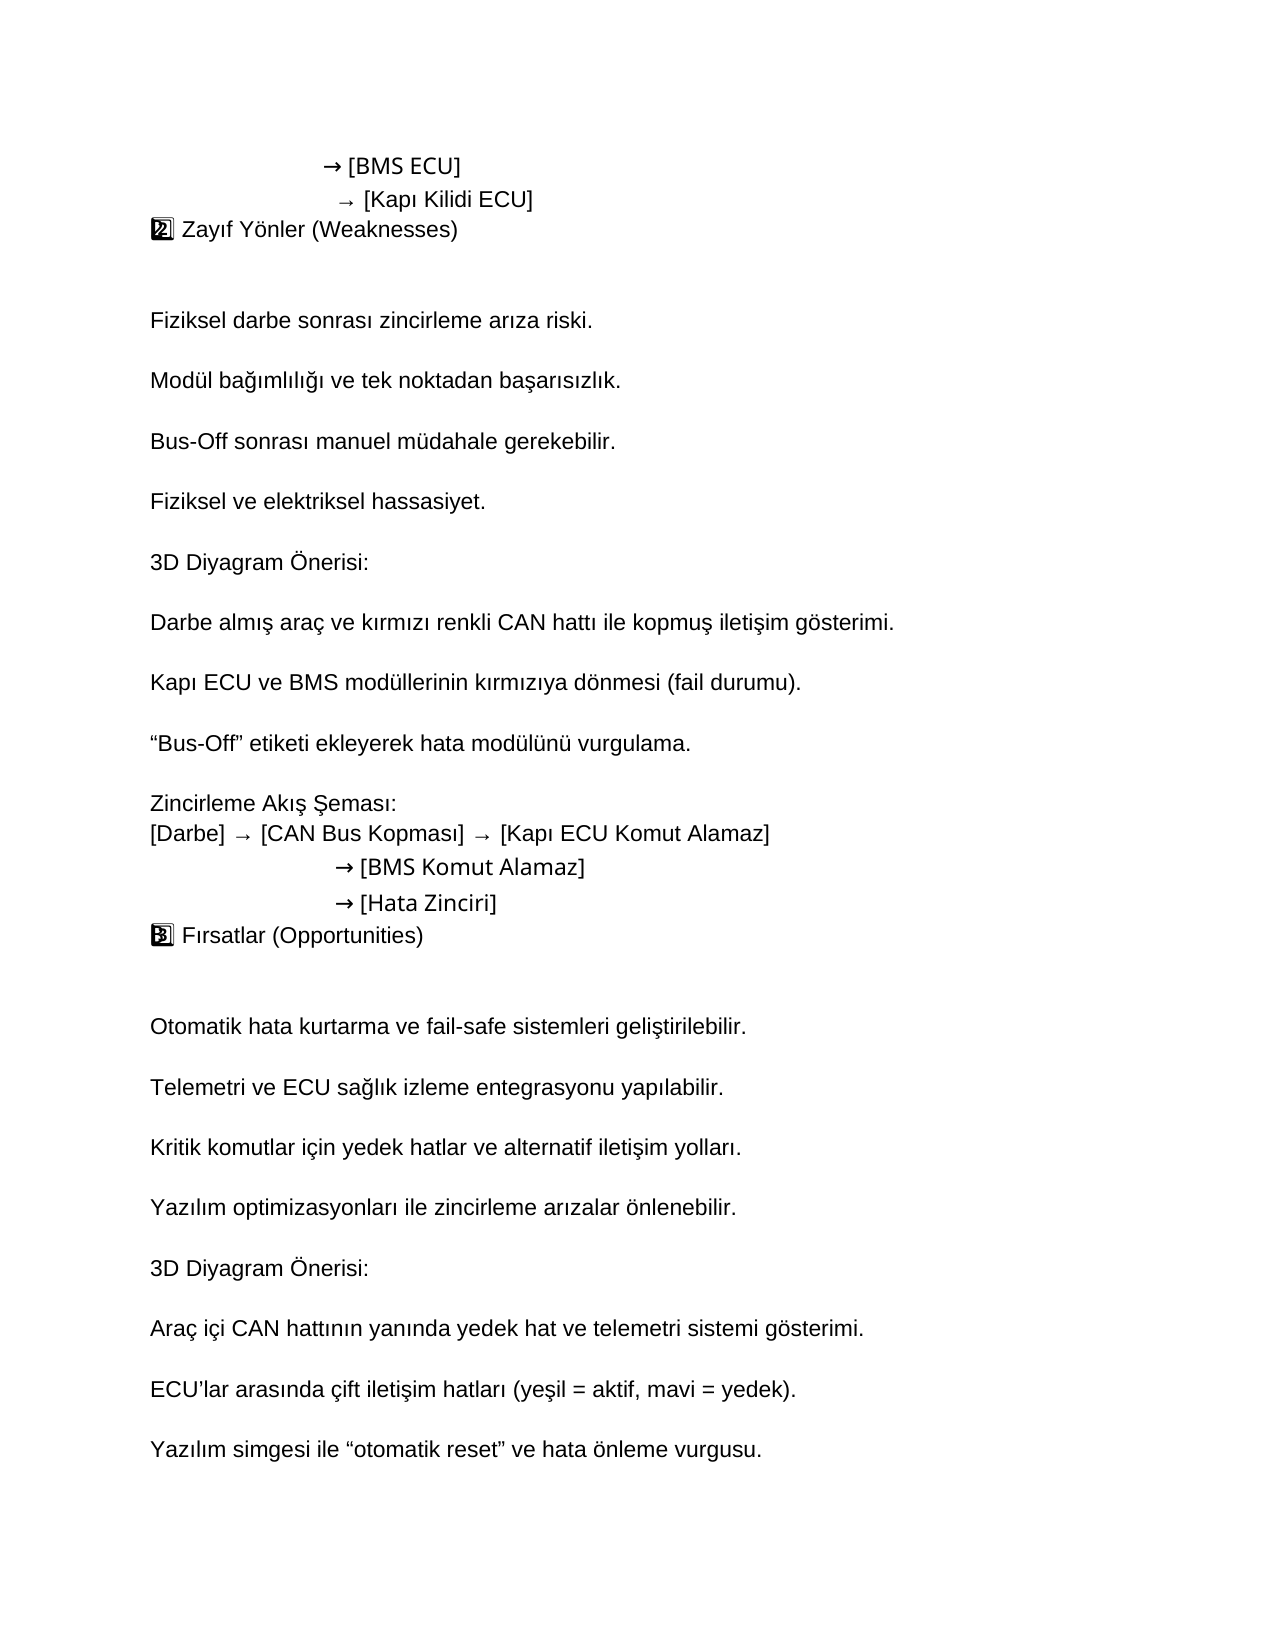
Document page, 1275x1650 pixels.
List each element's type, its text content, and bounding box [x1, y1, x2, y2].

text Fiziksel ve elektriksel hassasiyet. [150, 488, 1125, 514]
text Yazılım simgesi ile “otomatik reset” ve hata önleme vurgusu. [150, 1436, 1125, 1462]
text 3D Diyagram Önerisi: [150, 548, 1125, 575]
text Yazılım optimizasyonları ile zincirleme arızalar önlenebilir. [150, 1194, 1125, 1221]
text [Darbe] → [CAN Bus Kopması] → [Kapı ECU Komut Alamaz] [150, 820, 1125, 847]
text Darbe almış araç ve kırmızı renkli CAN hattı ile kopmuş iletişim gösterimi. [150, 609, 1125, 635]
text Kapı ECU ve BMS modüllerinin kırmızıya dönmesi (fail durumu). [150, 669, 1125, 696]
text Araç içi CAN hattının yanında yedek hat ve telemetri sistemi gösterimi. [150, 1315, 1125, 1341]
text Modül bağımlılığı ve tek noktadan başarısızlık. [150, 367, 1125, 393]
text 2️⃣ Zayıf Yönler (Weaknesses) [150, 216, 1125, 242]
text Bus-Off sonrası manuel müdahale gerekebilir. [150, 428, 1125, 454]
text → [Hata Zinciri] [150, 886, 1125, 918]
text “Bus-Off” etiketi ekleyerek hata modülünü vurgulama. [150, 730, 1125, 756]
text ECU’lar arasında çift iletişim hatları (yeşil = aktif, mavi = yedek). [150, 1376, 1125, 1402]
text 3D Diyagram Önerisi: [150, 1255, 1125, 1281]
text → [Kapı Kilidi ECU] [150, 186, 1125, 212]
text Zincirleme Akış Şeması: [150, 790, 1125, 816]
text Fiziksel darbe sonrası zincirleme arıza riski. [150, 307, 1125, 333]
text → [BMS Komut Alamaz] [150, 851, 1125, 882]
text Kritik komutlar için yedek hatlar ve alternatif iletişim yolları. [150, 1134, 1125, 1160]
text → [BMS ECU] [150, 150, 1125, 181]
text Otomatik hata kurtarma ve fail-safe sistemleri geliştirilebilir. [150, 1013, 1125, 1039]
text Telemetri ve ECU sağlık izleme entegrasyonu yapılabilir. [150, 1073, 1125, 1100]
text 3️⃣ Fırsatlar (Opportunities) [150, 922, 1125, 949]
